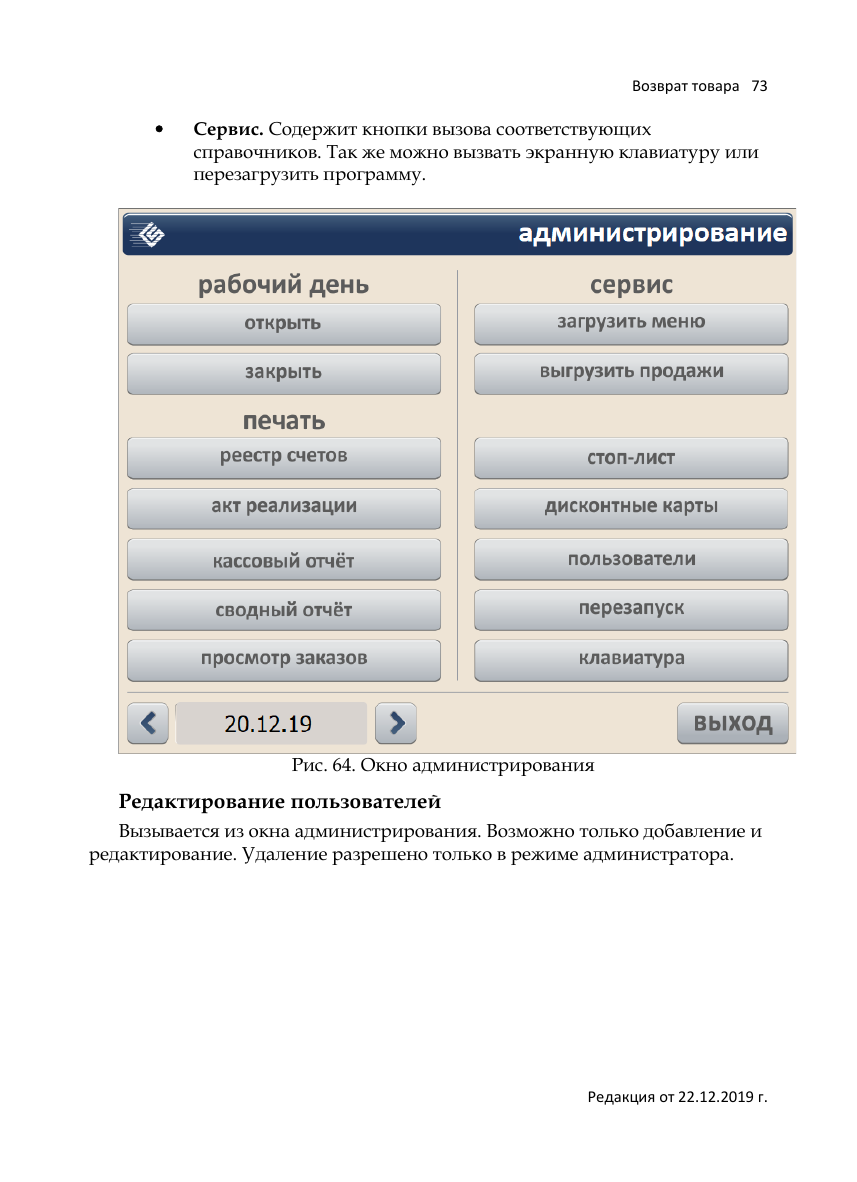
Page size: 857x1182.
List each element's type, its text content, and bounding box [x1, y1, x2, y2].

text Вызывается из окна администрирования. Возможно только добавление и редактирование. Удаление разрешено только в режиме администратора. [89, 820, 768, 866]
list Сервис. Содержит кнопки вызова соответствующих справочников. Так же можно вызвать экранную клавиатуру или перезагрузить программу. [156, 118, 768, 186]
picture [118, 208, 797, 754]
subtitle Редактирование пользователей [89, 789, 768, 814]
text Рис. 64. Окно администрирования [89, 754, 768, 776]
